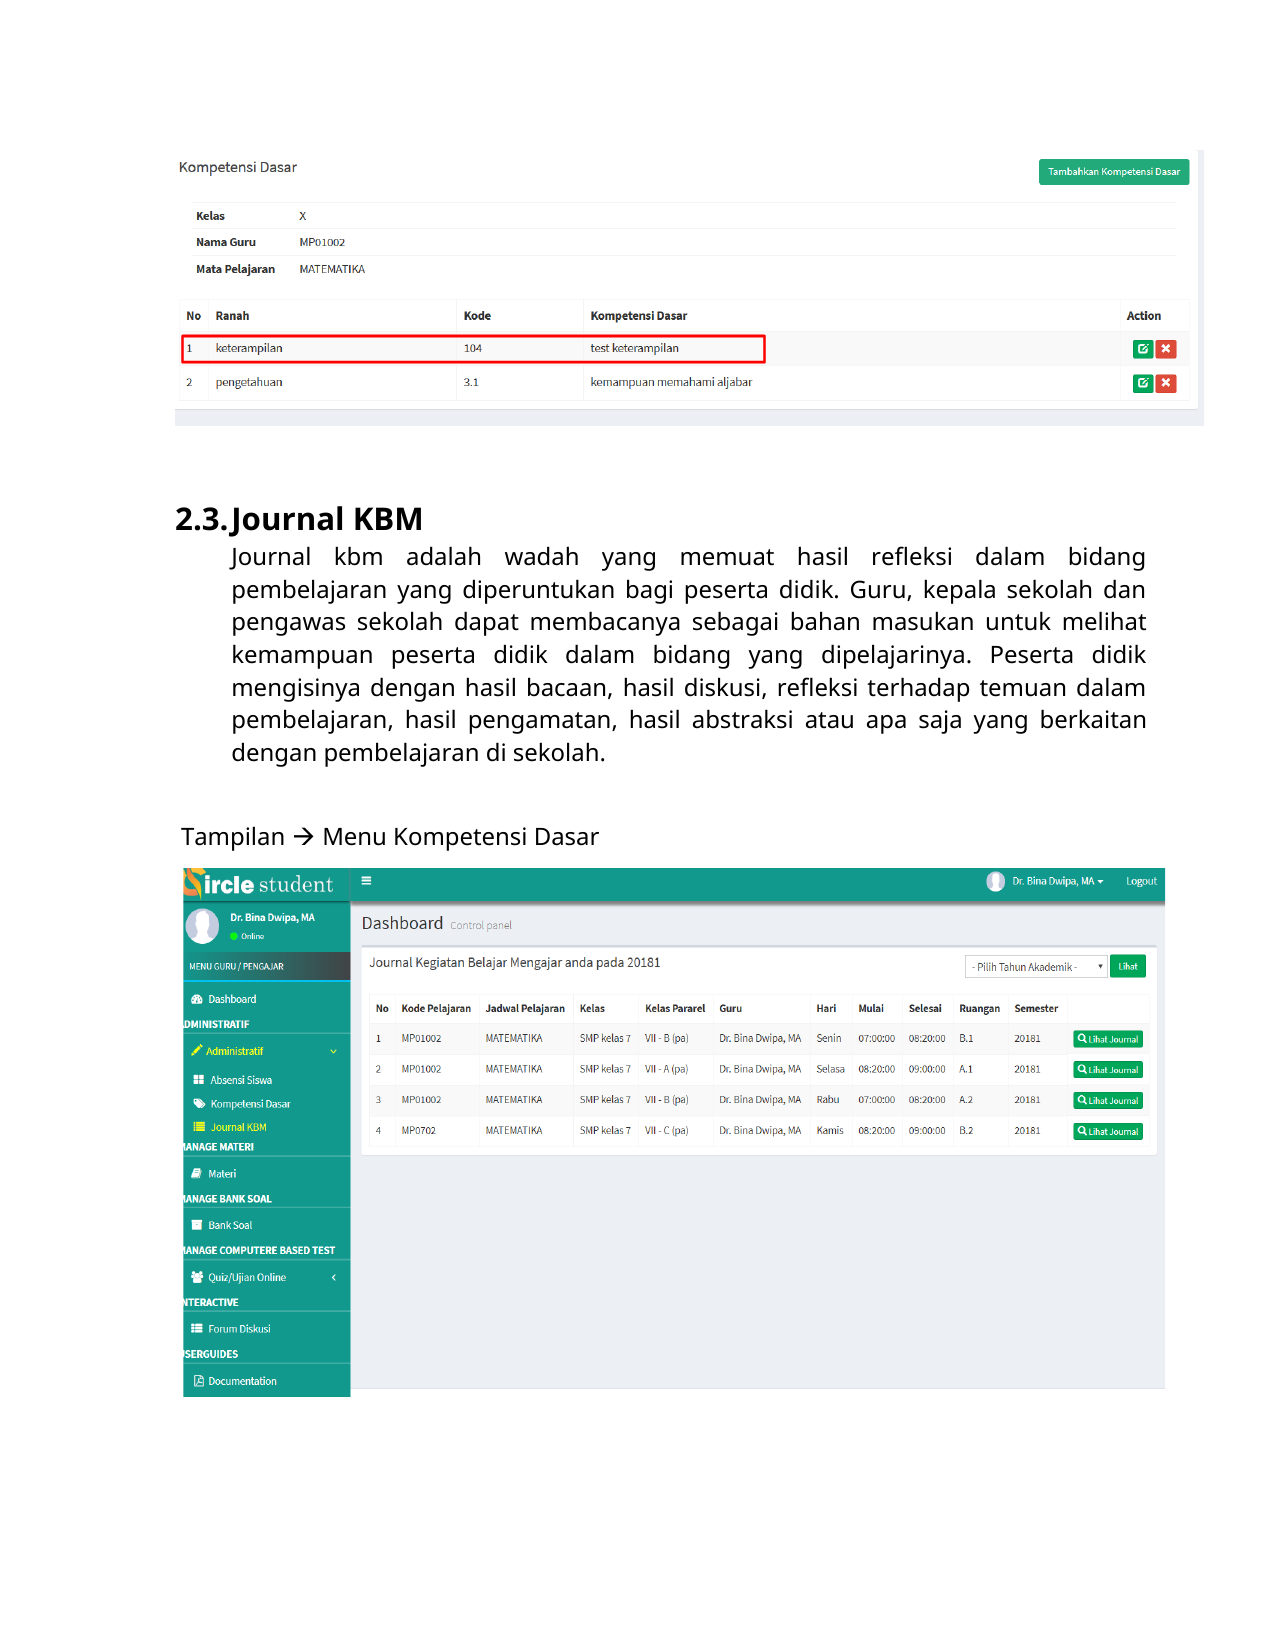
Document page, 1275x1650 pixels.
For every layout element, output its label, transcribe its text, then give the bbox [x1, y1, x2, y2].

list Journal KBM [175, 497, 1148, 539]
text Tampilan Menu Kompetensi Dasar [119, 820, 1127, 852]
picture [175, 150, 1205, 426]
text Journal kbm adalah wadah yang memuat hasil refleksi dalam bidang pembelajaran yang diperuntukan bagi peserta didik. Guru, kepala sekolah dan pengawas sekolah dapat membacanya sebagai bahan masukan untuk melihat kemampuan peserta didik dalam bidang yang dipelajarinya. Peserta didik mengisinya dengan hasil bacaan, hasil diskusi, refleksi terhadap temuan dalam pembelajaran, hasil pengamatan, hasil abstraksi atau apa saja yang berkaitan dengan pembelajaran di sekolah. [231, 540, 1148, 768]
picture [183, 868, 1166, 1397]
